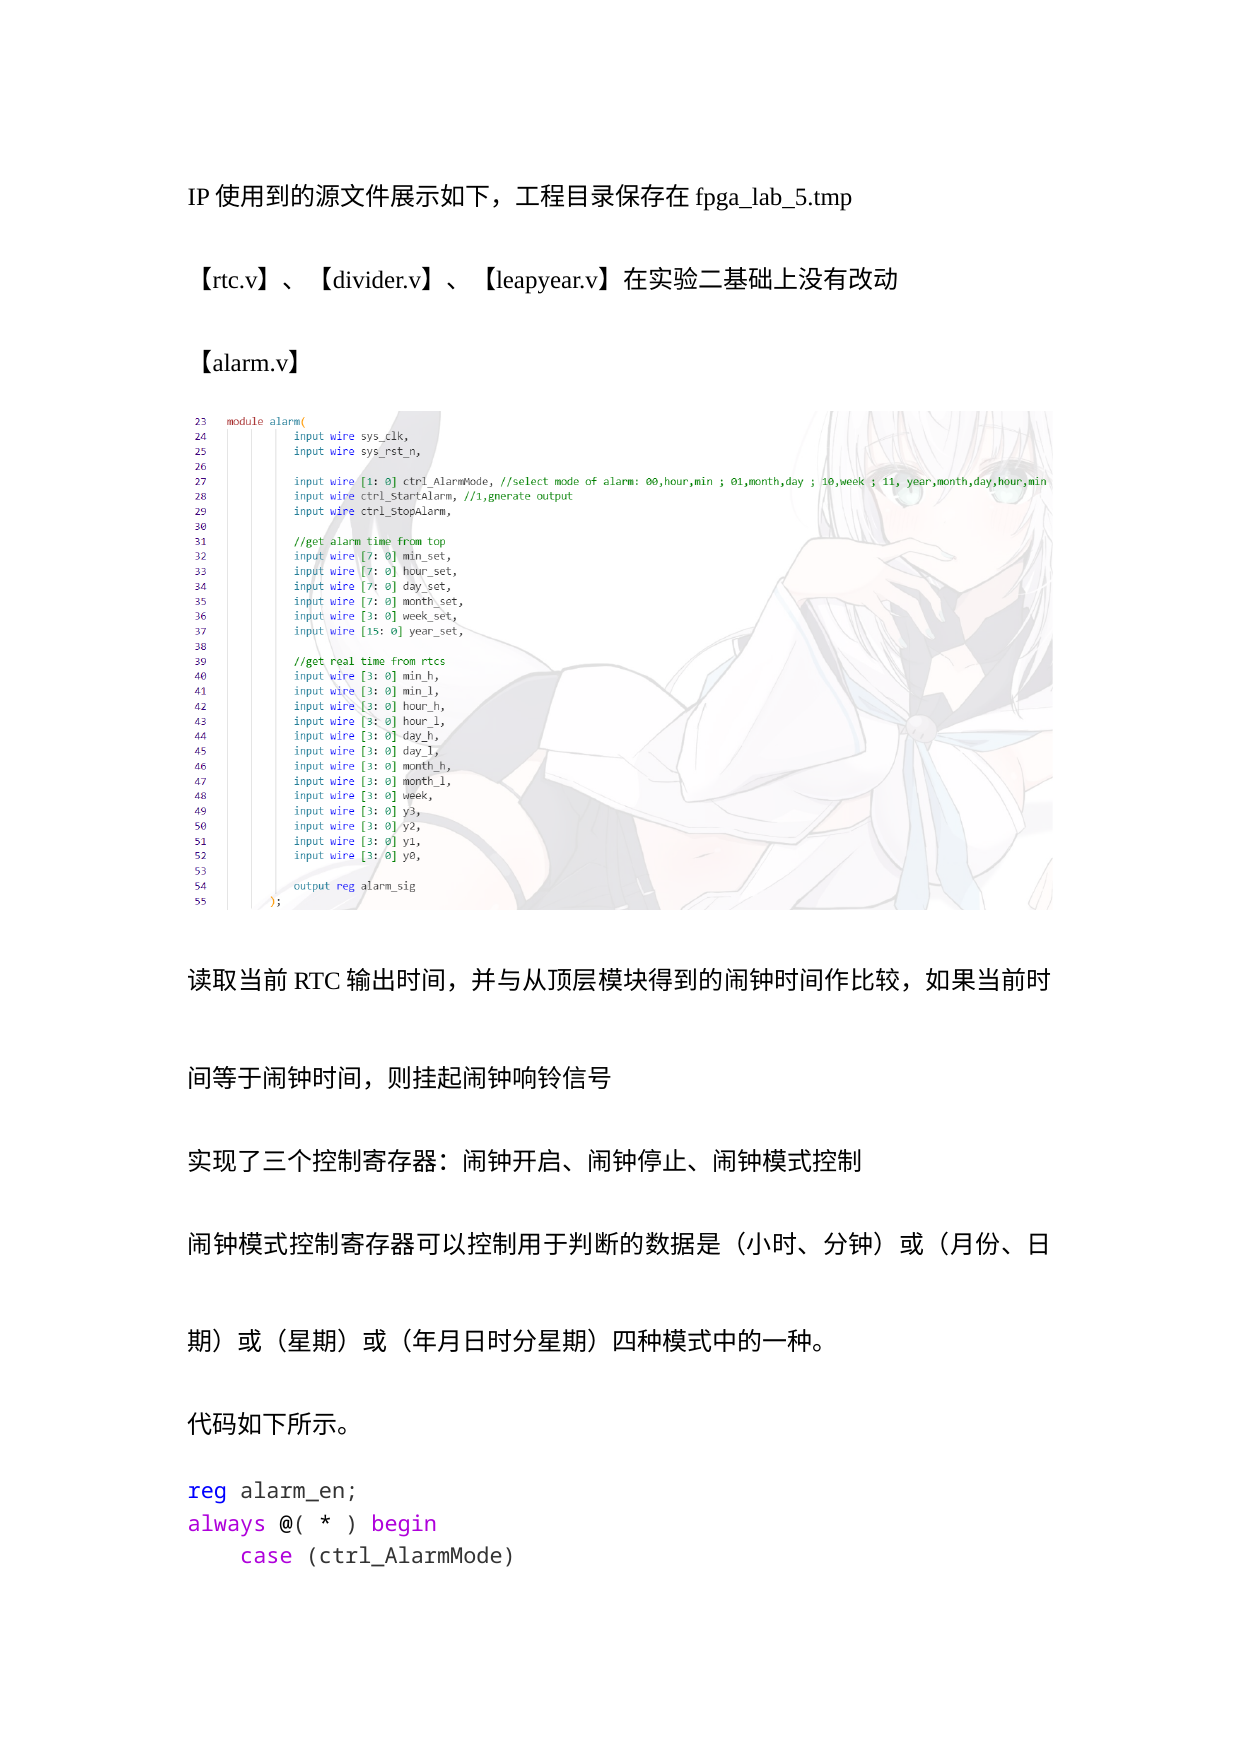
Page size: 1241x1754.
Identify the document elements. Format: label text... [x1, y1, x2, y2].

text IP使用到的源文件展示如下，工程目录保存在fpga_lab_5.tmp [187, 162, 1053, 227]
text 实现了三个控制寄存器：闹钟开启、闹钟停止、闹钟模式控制 [187, 1127, 1053, 1192]
text 【rtc.v】、【divider.v】、【leapyear.v】在实验二基础上没有改动 [187, 245, 1053, 310]
text case (ctrl_AlarmMode) [187, 1539, 1053, 1571]
text always @( * ) begin [187, 1506, 1053, 1539]
text 读取当前RTC输出时间，并与从顶层模块得到的闹钟时间作比较，如果当前时间等于闹钟时间，则挂起闹钟响铃信号 [187, 946, 1053, 1109]
text 闹钟模式控制寄存器可以控制用于判断的数据是（小时、分钟）或（月份、日期）或（星期）或（年月日时分星期）四种模式中的一种。 [187, 1210, 1053, 1372]
text 代码如下所示。 [187, 1391, 1053, 1456]
text 【alarm.v】 [187, 328, 1053, 393]
text reg alarm_en; [187, 1474, 1053, 1506]
picture [187, 411, 1053, 910]
